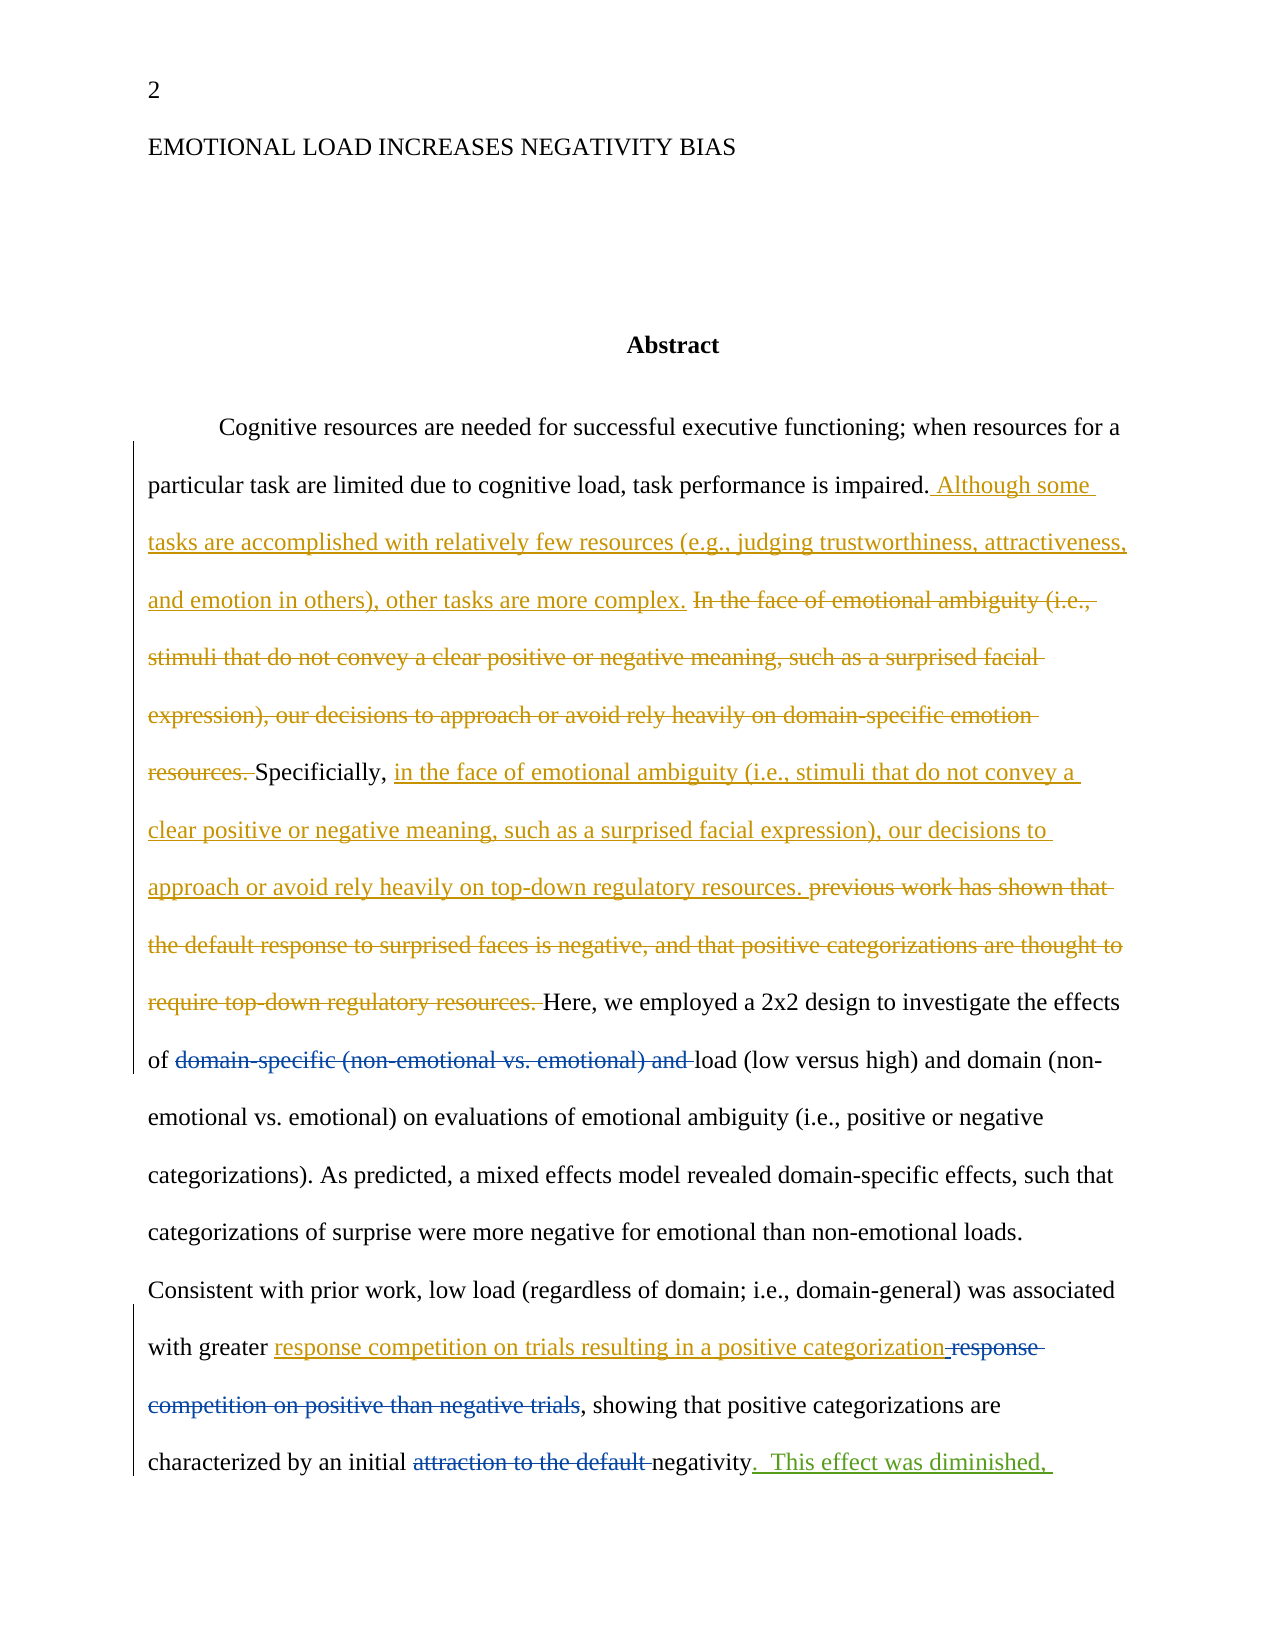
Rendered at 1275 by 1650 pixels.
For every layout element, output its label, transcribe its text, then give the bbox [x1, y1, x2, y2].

text Abstract [148, 330, 1127, 359]
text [148, 554, 1127, 1476]
